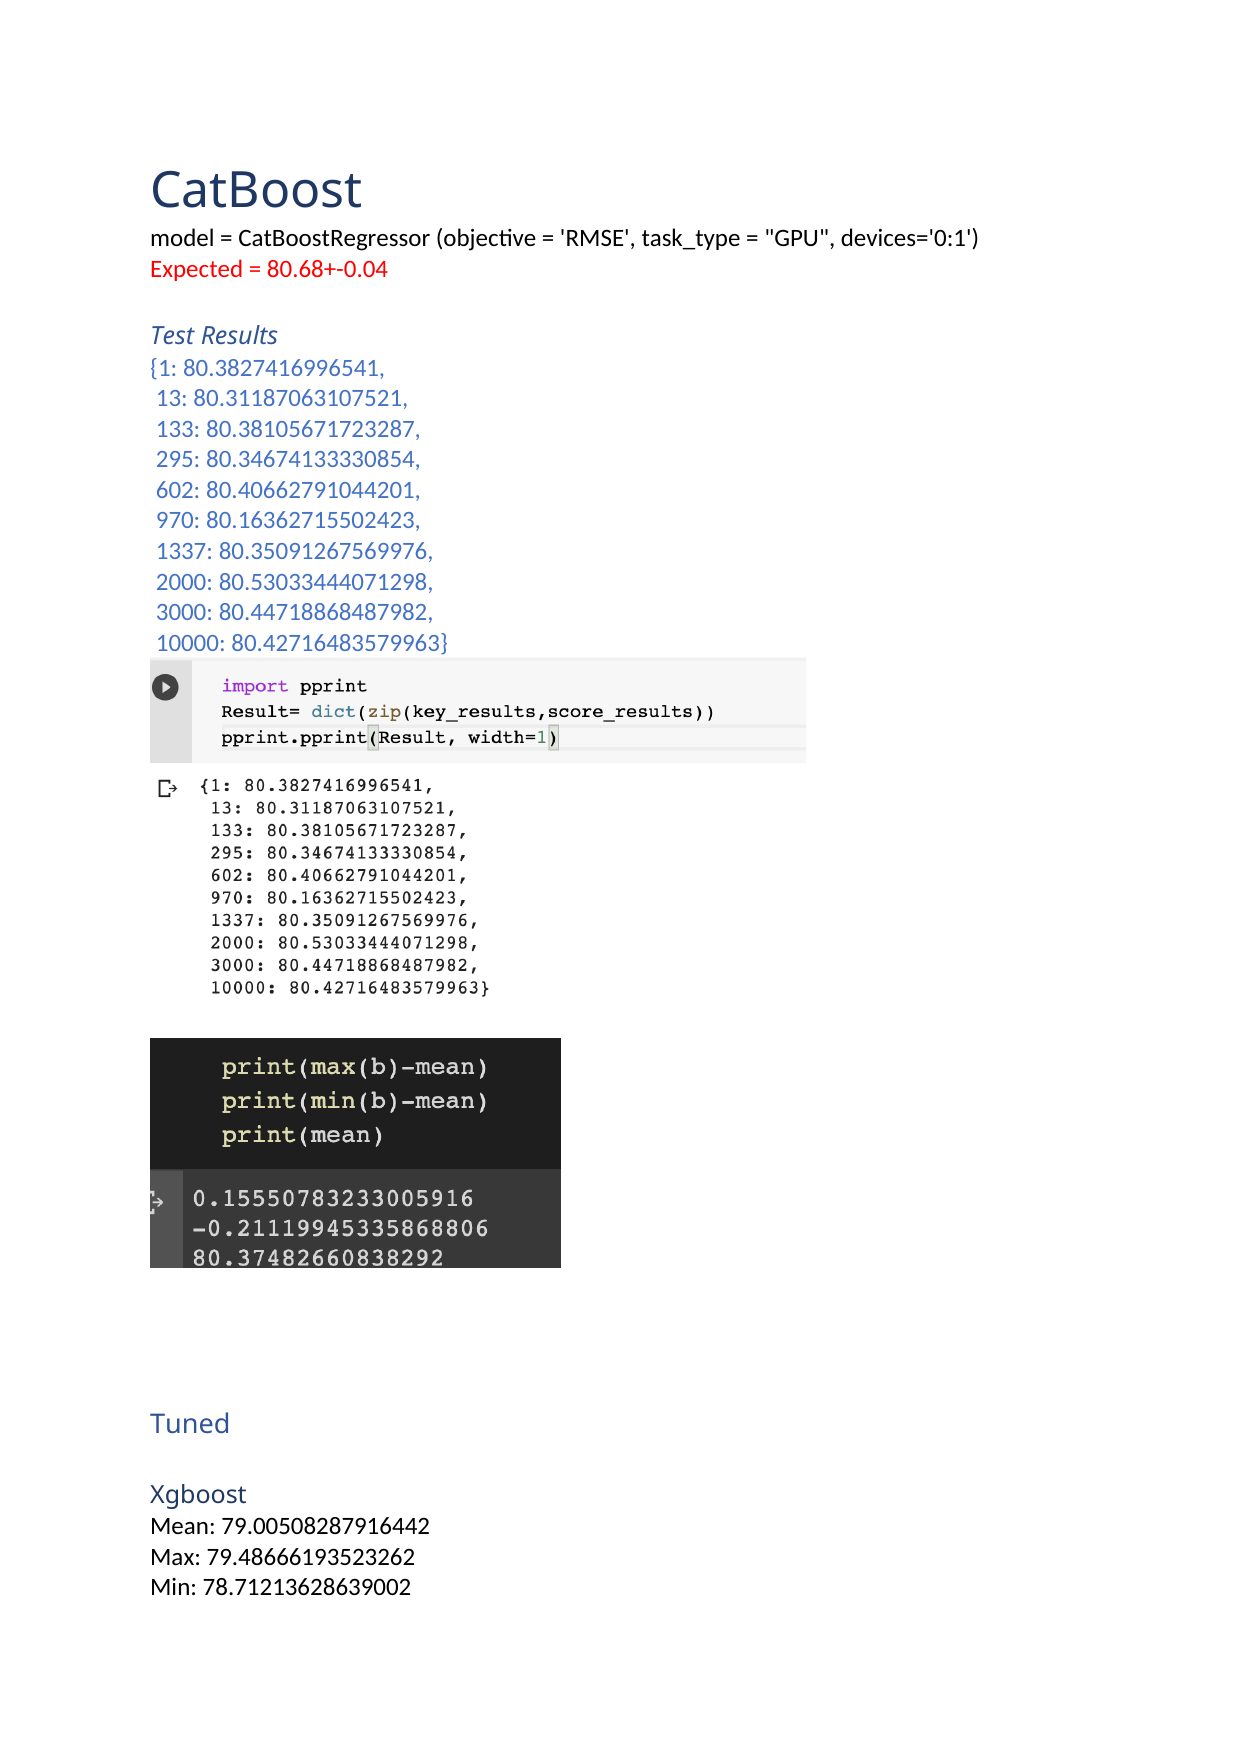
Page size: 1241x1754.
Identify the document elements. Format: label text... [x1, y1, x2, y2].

picture [150, 1038, 561, 1268]
subtitle Test Results [150, 318, 1090, 352]
text 602: 80.40662791044201, [150, 474, 1090, 505]
subtitle Tuned [150, 1405, 1090, 1442]
text {1: 80.3827416996541, [150, 352, 1090, 383]
text Mean: 79.00508287916442 [150, 1510, 1090, 1541]
text 1337: 80.35091267569976, [150, 535, 1090, 566]
text 10000: 80.42716483579963} [150, 627, 1090, 657]
text 2000: 80.53033444071298, [150, 566, 1090, 596]
text 295: 80.34674133330854, [150, 444, 1090, 474]
text model = CatBoostRegressor (objective = 'RMSE', task_type = "GPU", devices='0:1') [150, 222, 1090, 253]
text 133: 80.38105671723287, [150, 413, 1090, 444]
text 970: 80.16362715502423, [150, 505, 1090, 535]
text Min: 78.71213628639002 [150, 1571, 1090, 1602]
text Max: 79.48666193523262 [150, 1541, 1090, 1571]
text 3000: 80.44718868487982, [150, 596, 1090, 627]
text 13: 80.31187063107521, [150, 383, 1090, 413]
subtitle Xgboost [150, 1476, 1090, 1510]
text Expected = 80.68+-0.04 [150, 253, 1090, 283]
picture [150, 657, 807, 1008]
subtitle CatBoost [150, 154, 1090, 222]
